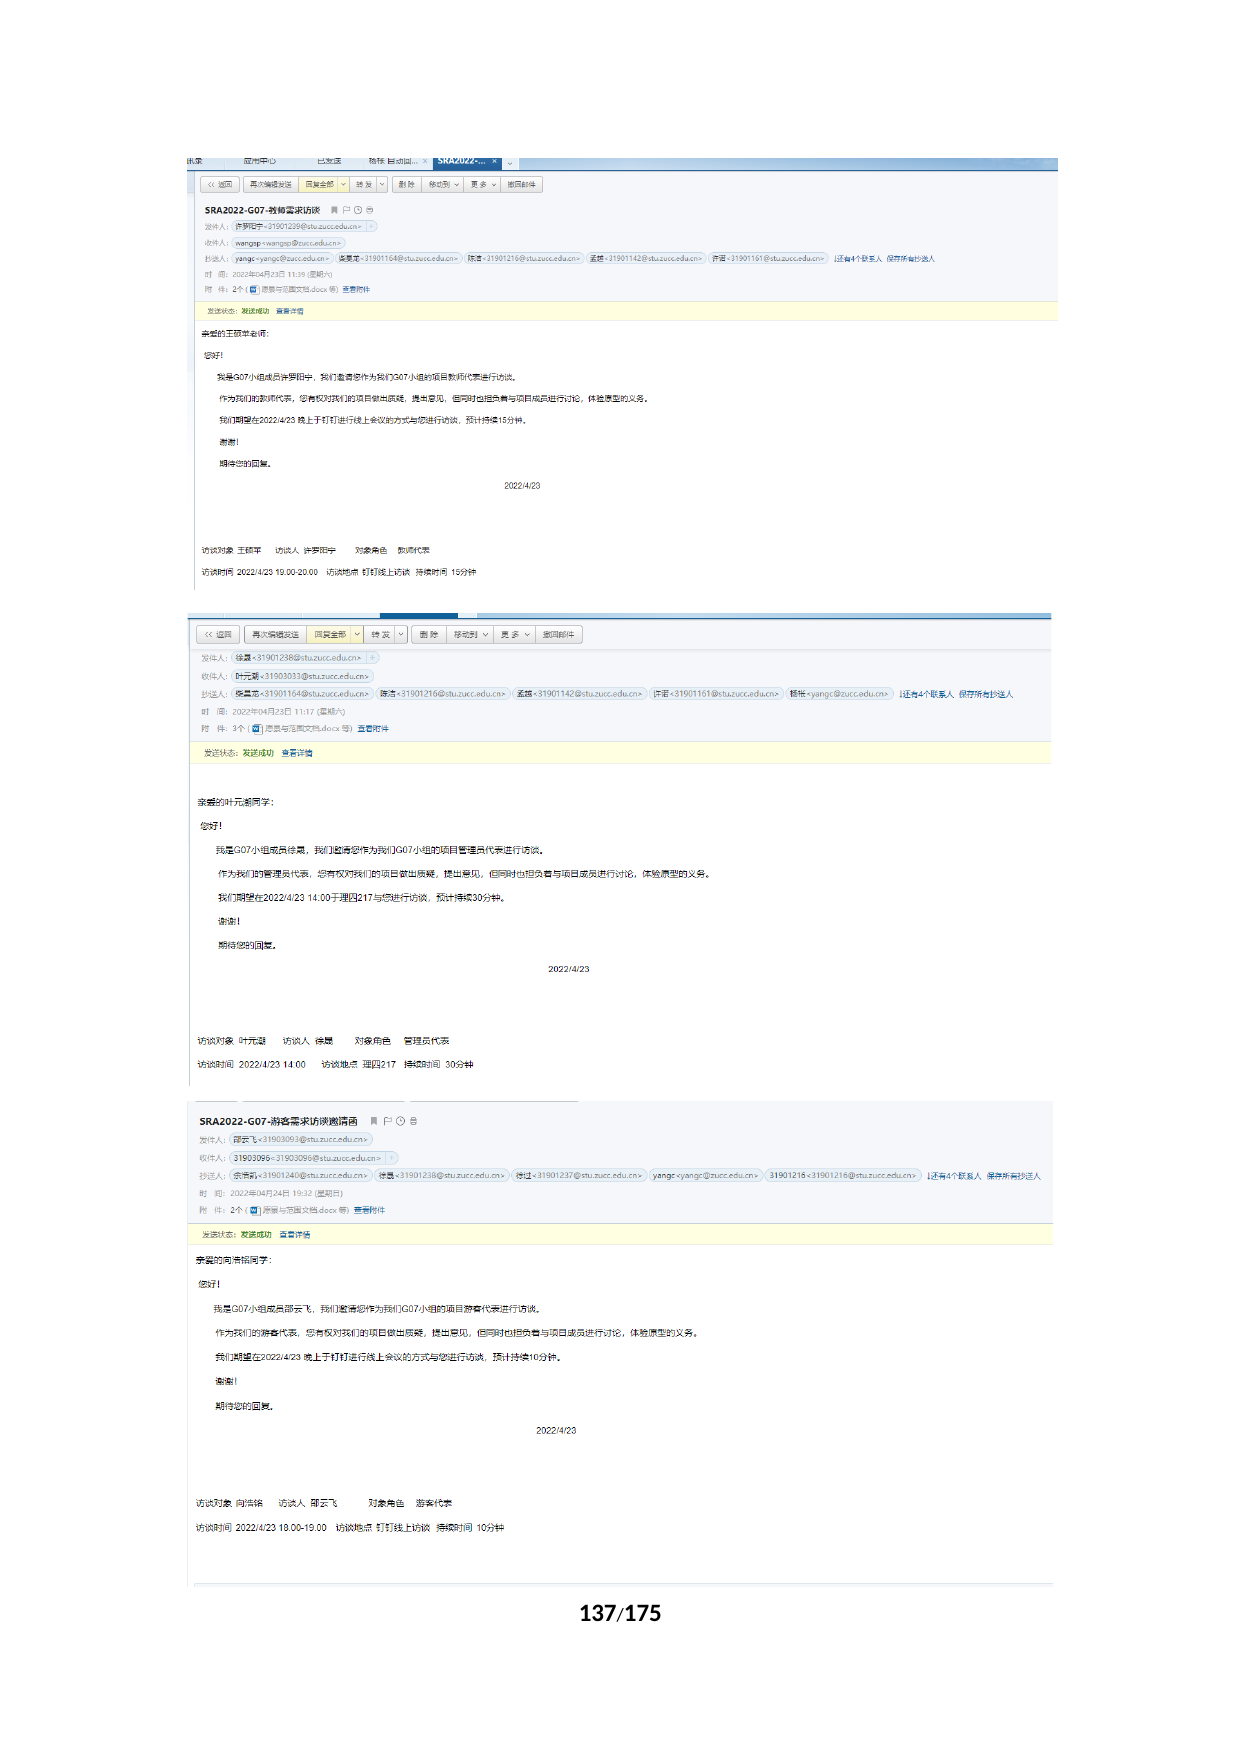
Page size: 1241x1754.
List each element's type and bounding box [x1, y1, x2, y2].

picture [187, 613, 1052, 1086]
picture [187, 158, 1058, 590]
picture [187, 1101, 1054, 1587]
